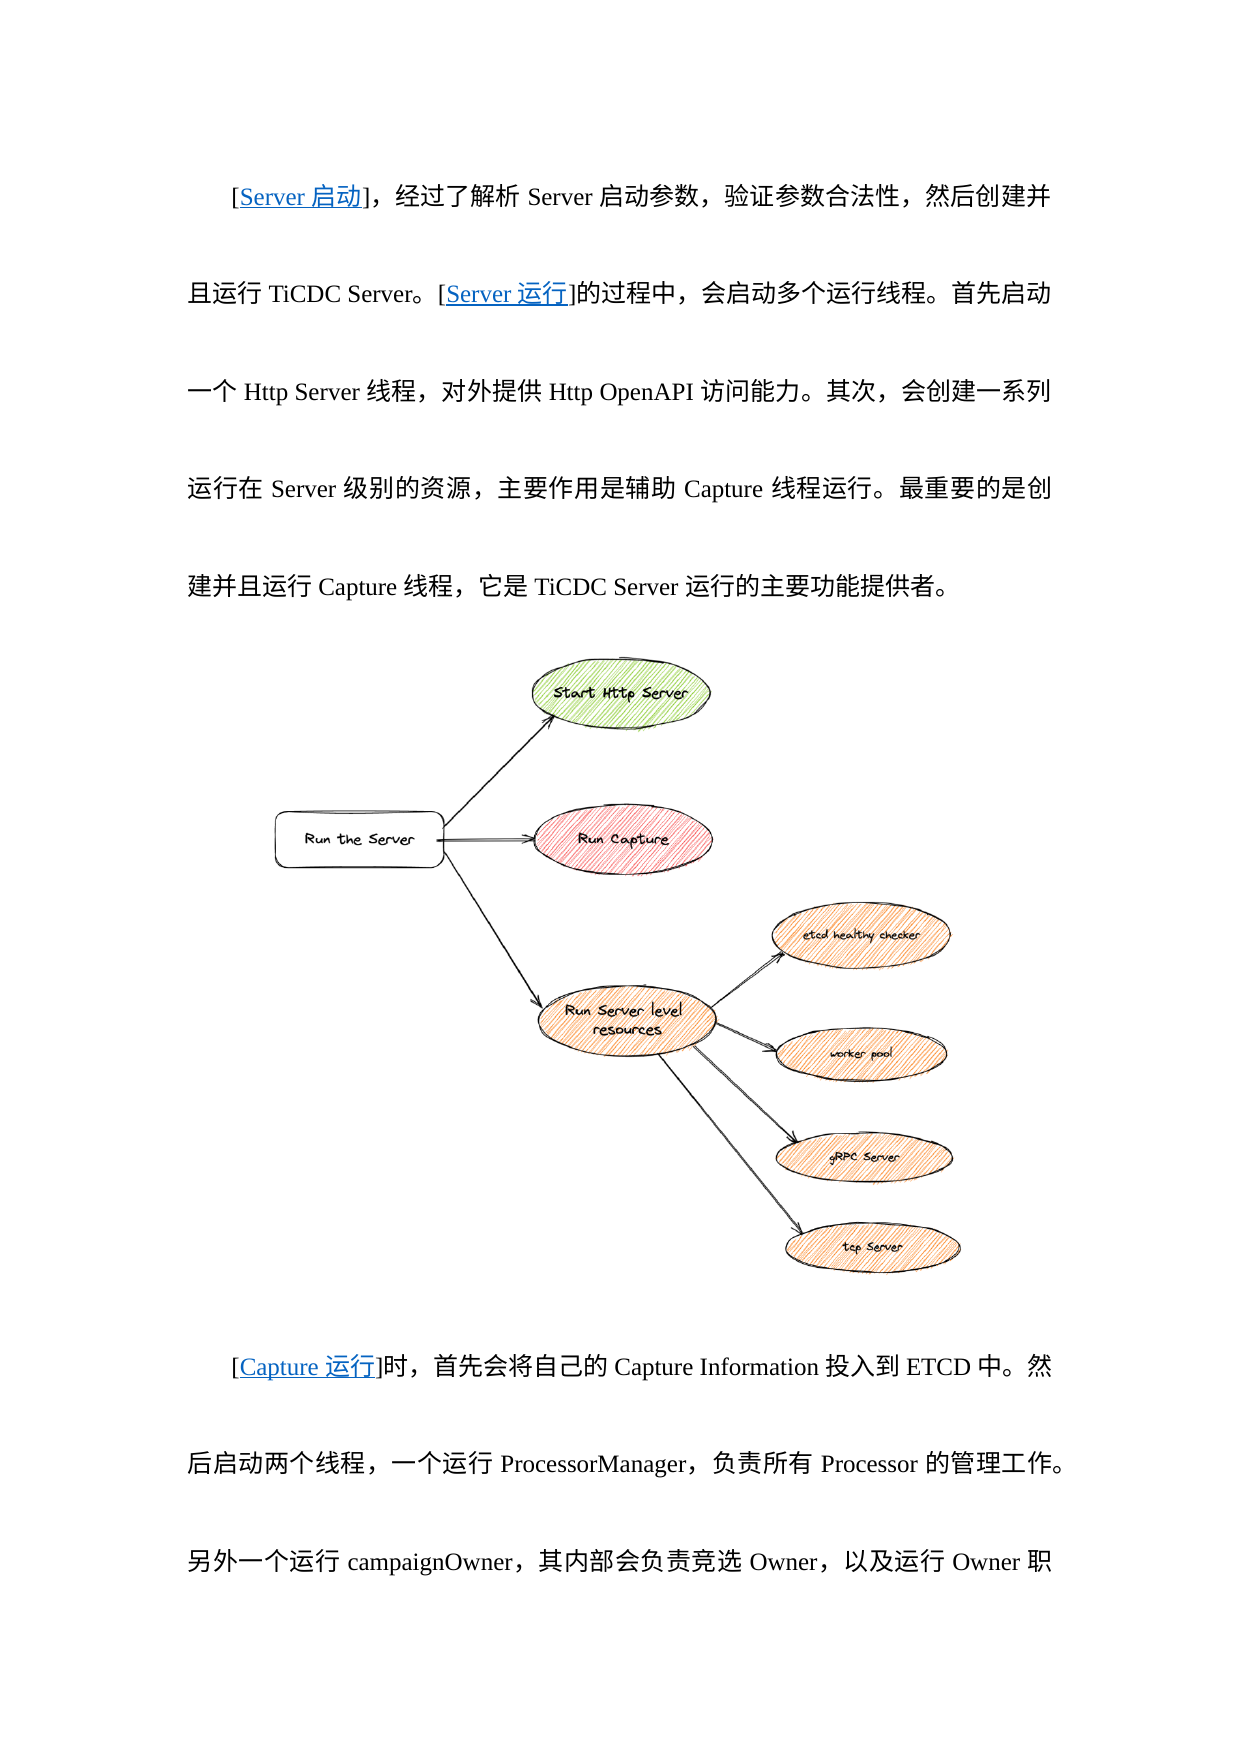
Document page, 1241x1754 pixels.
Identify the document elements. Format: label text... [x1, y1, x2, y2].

text [Server 启动]，经过了解析 Server 启动参数，验证参数合法性，然后创建并且运行 TiCDC Server。[Server 运行]的过程中，会启动多个运行线程。首先启动一个 Http Server 线程，对外提供 Http OpenAPI 访问能力。其次，会创建一系列运行在 Server 级别的资源，主要作用是辅助 Capture 线程运行。最重要的是创建并且运行 Capture 线程，它是 TiCDC Server 运行的主要功能提供者。 [187, 162, 1053, 617]
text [187, 1332, 1053, 1592]
picture [256, 635, 984, 1292]
